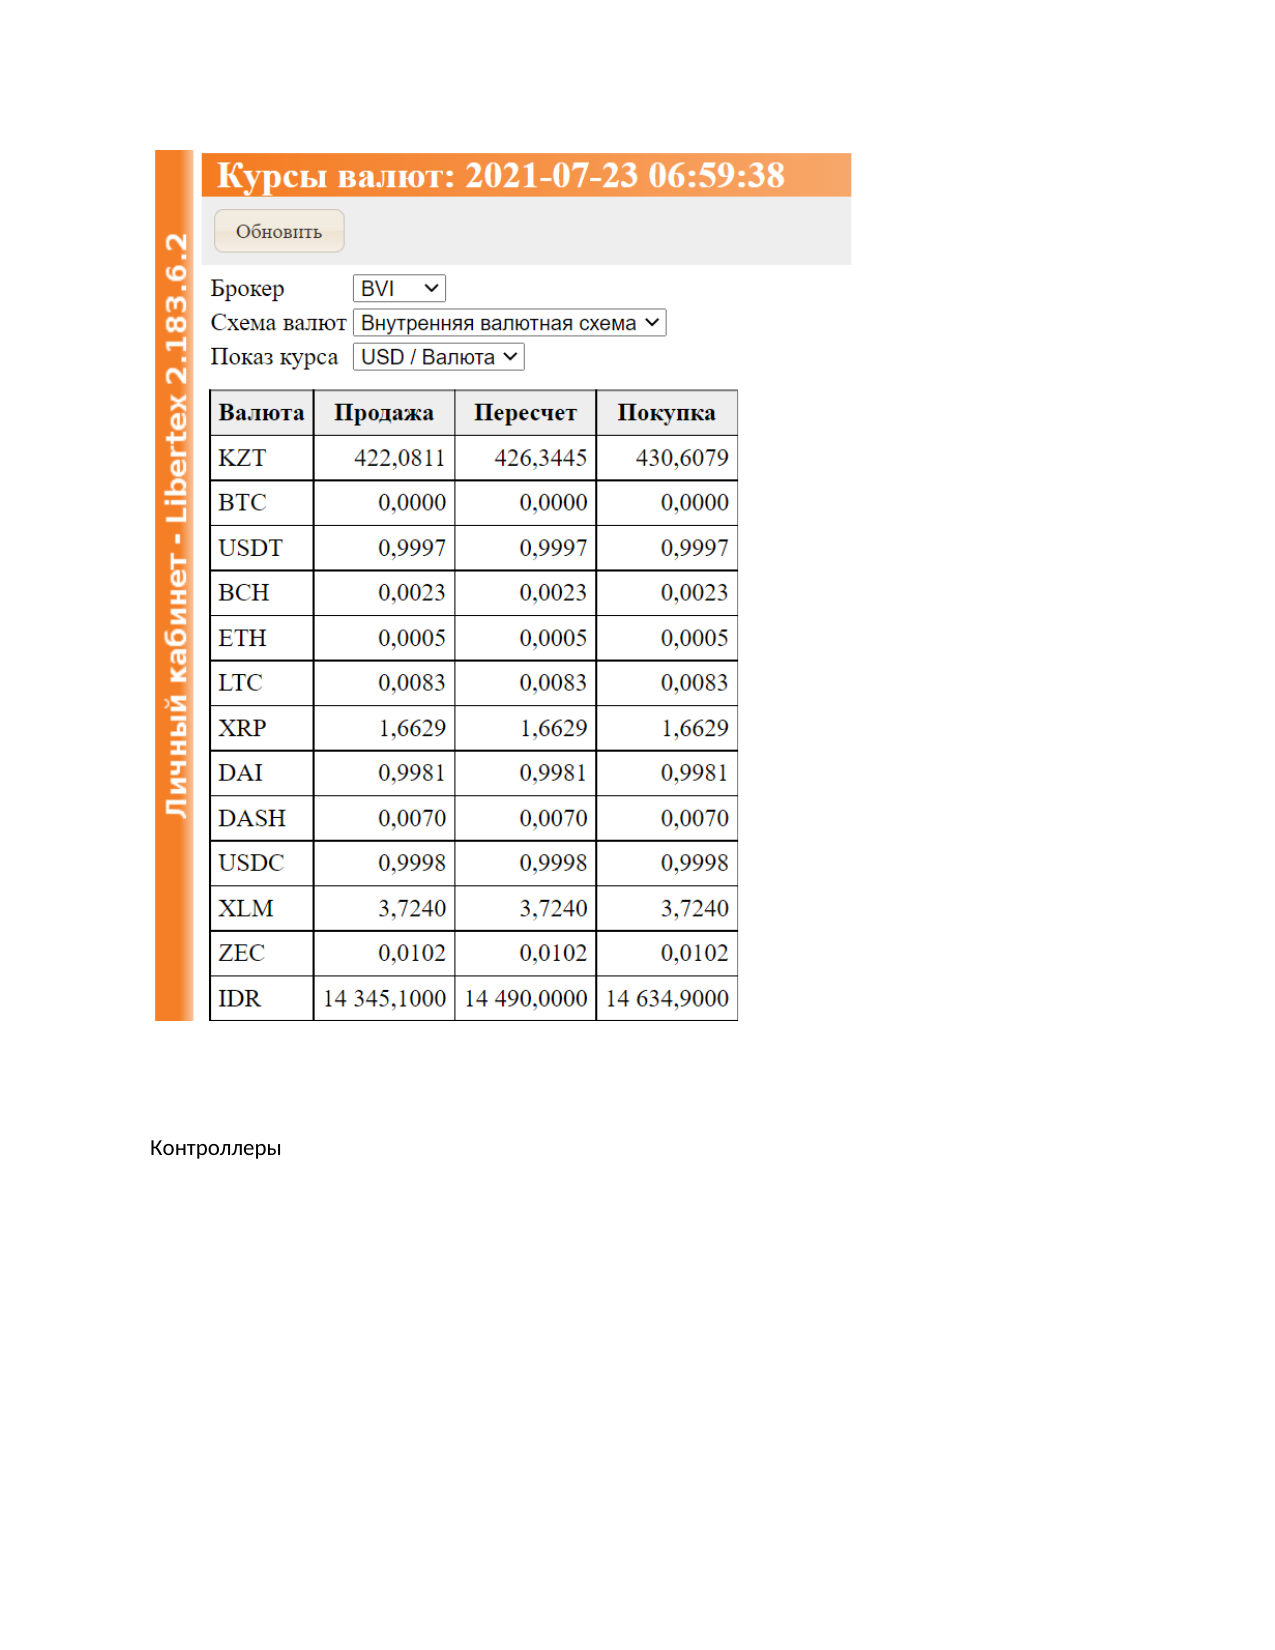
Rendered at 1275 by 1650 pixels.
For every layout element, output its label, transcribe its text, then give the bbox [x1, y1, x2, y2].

picture [150, 150, 852, 1021]
text Контроллеры [150, 1133, 1125, 1161]
